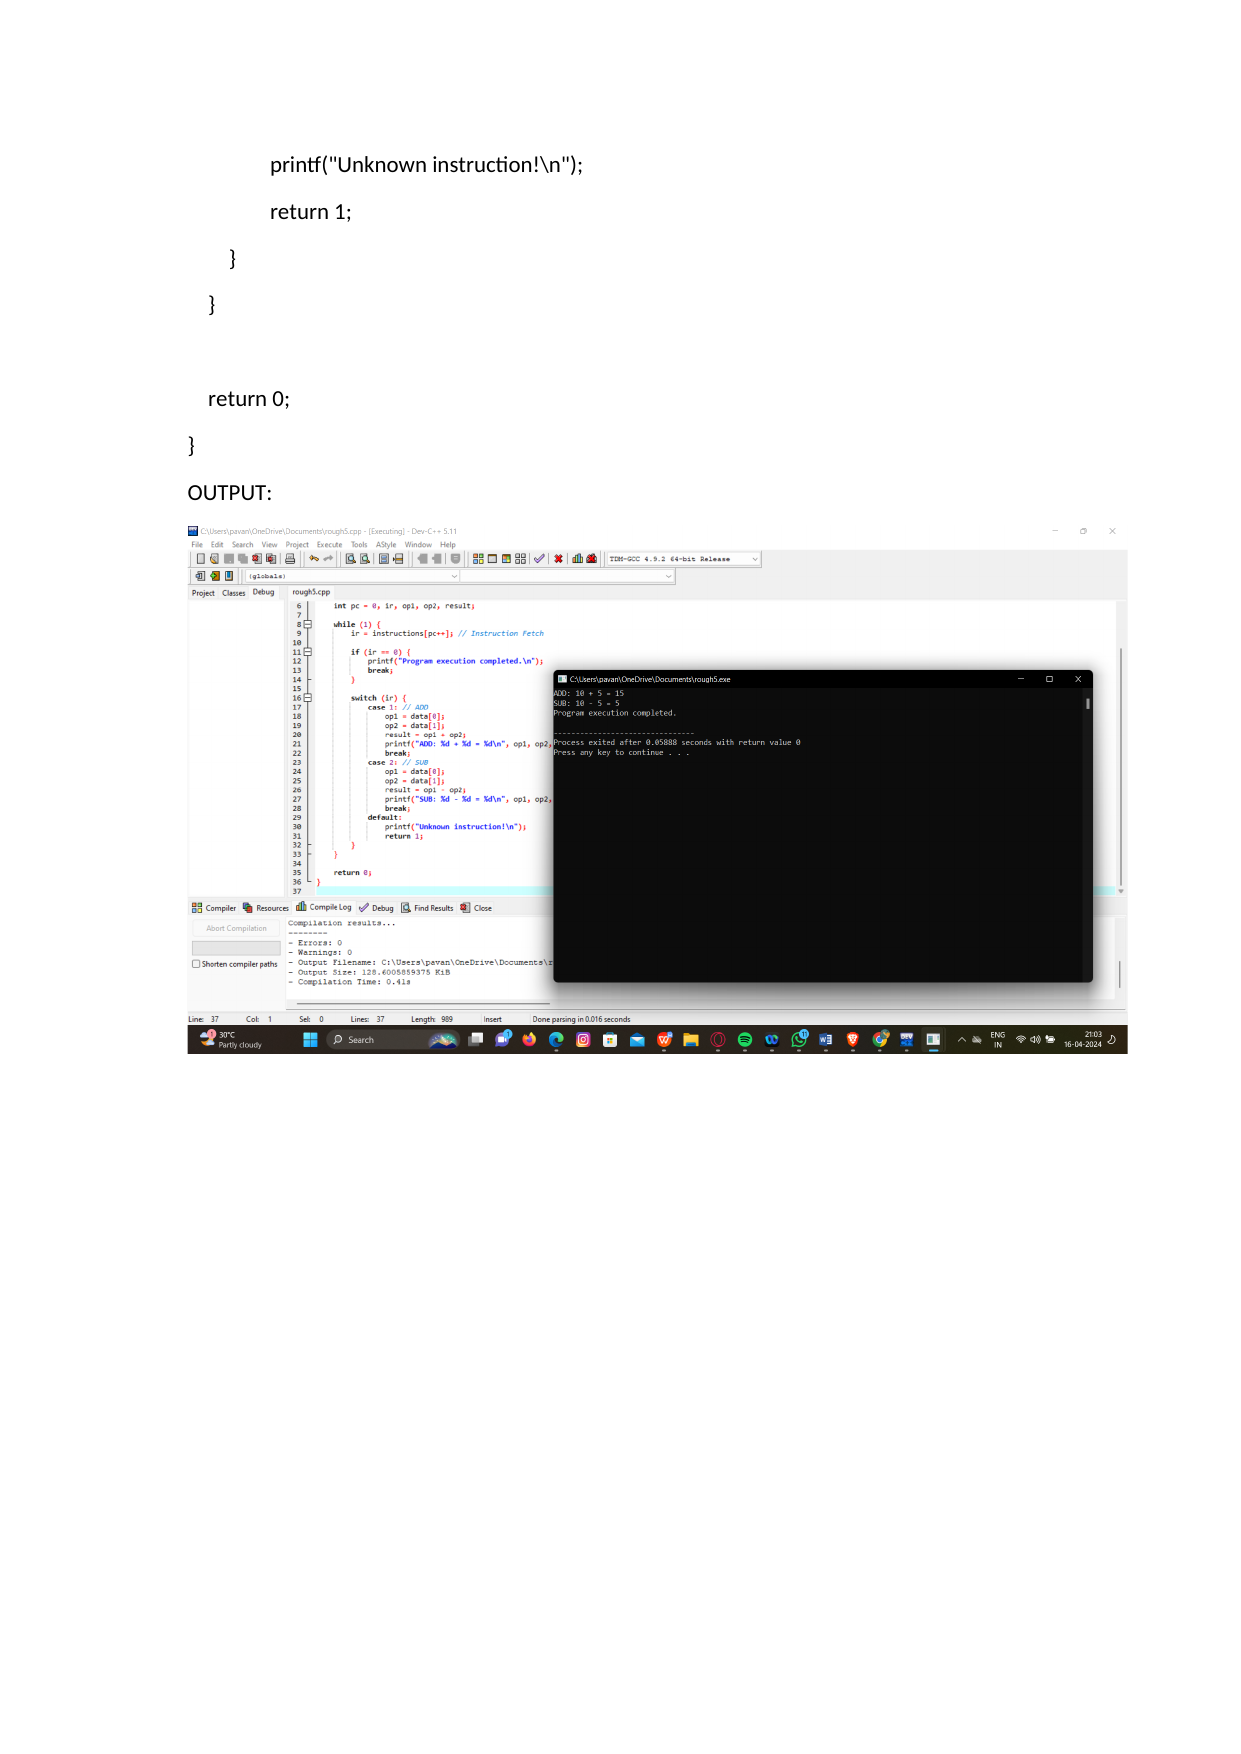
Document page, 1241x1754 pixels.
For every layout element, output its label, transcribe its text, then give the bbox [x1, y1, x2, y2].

text } [187, 291, 1090, 319]
text return 1; [187, 197, 1090, 225]
text } [187, 244, 1090, 272]
text return 0; [187, 384, 1090, 412]
text OUTPUT: [187, 478, 1090, 506]
text } [187, 431, 1090, 459]
text printf("Unknown instruction!\n"); [187, 150, 1090, 178]
picture [187, 525, 1128, 1054]
